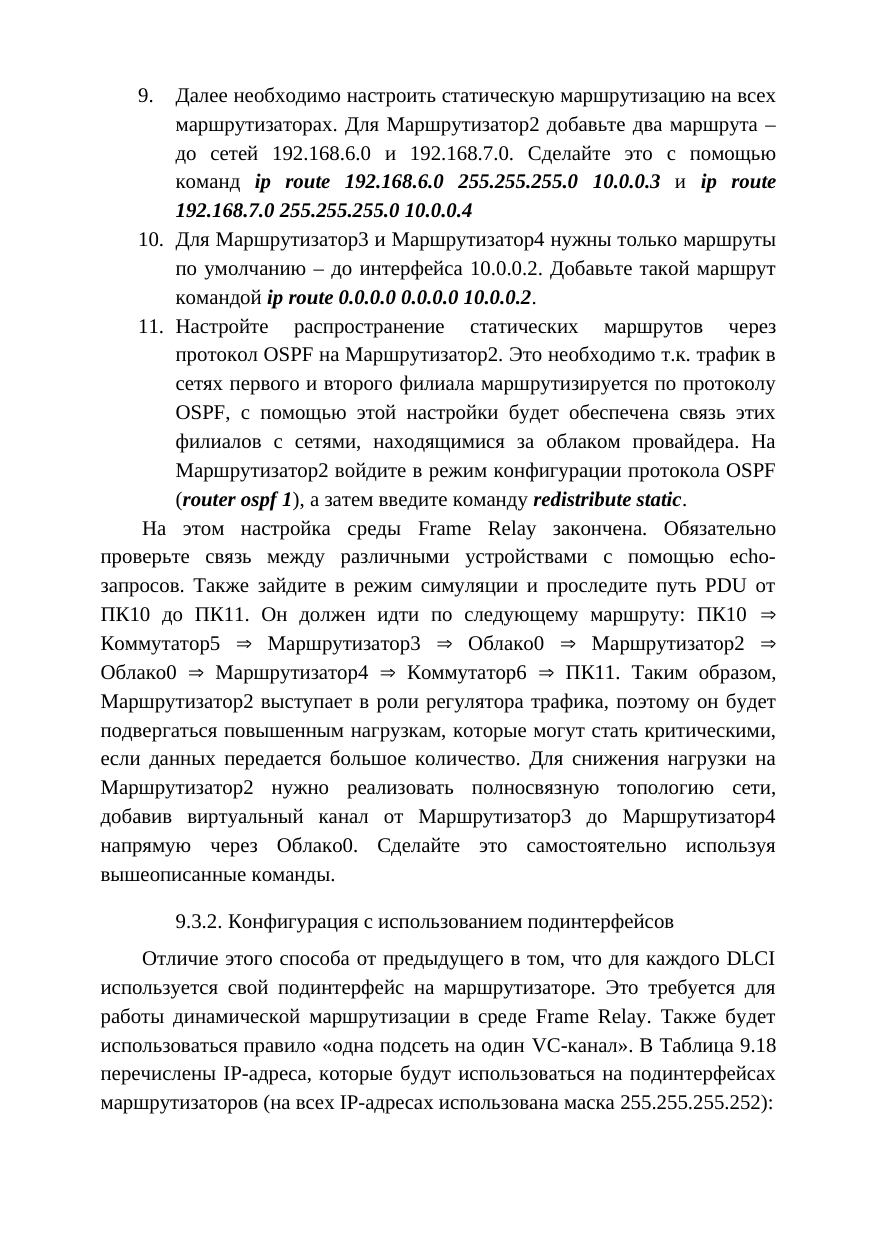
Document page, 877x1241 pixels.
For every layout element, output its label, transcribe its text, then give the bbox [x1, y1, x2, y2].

text На этом настройка среды Frame Relay закончена. Обязательно проверьте связь между различными устройствами с помощью echo-запросов. Также зайдите в режим симуляции и проследите путь PDU от ПК10 до ПК11. Он должен идти по следующему маршруту: ПК10 Коммутатор5 Маршрутизатор3 Облако0 Маршрутизатор2 Облако0 Маршрутизатор4 Коммутатор6 ПК11. Таким образом, Маршрутизатор2 выступает в роли регулятора трафика, поэтому он будет подвергаться повышенным нагрузкам, которые могут стать критическими, если данных передается большое количество. Для снижения нагрузки на Маршрутизатор2 нужно реализовать полносвязную топологию сети, добавив виртуальный канал от Маршрутизатор3 до Маршрутизатор4 напрямую через Облако0. Сделайте это самостоятельно используя вышеописанные команды. [100, 516, 777, 886]
text Настройте распространение статических маршрутов через протокол OSPF на Маршрутизатор2. Это необходимо т.к. трафик в сетях первого и второго филиала маршрутизируется по протоколу OSPF, с помощью этой настройки будет обеспечена связь этих филиалов с сетями, находящимися за облаком провайдера. На Маршрутизатор2 войдите в режим конфигурации протокола OSPF (router ospf 1), а затем введите команду redistribute static. [138, 313, 777, 511]
text Для Маршрутизатор3 и Маршрутизатор4 нужны только маршруты по умолчанию – до интерфейса 10.0.0.2. Добавьте такой маршрут командой ip route 0.0.0.0 0.0.0.0 10.0.0.2. [138, 227, 777, 309]
text Далее необходимо настроить статическую маршрутизацию на всех маршрутизаторах. Для Маршрутизатор2 добавьте два маршрута – до сетей 192.168.6.0 и 192.168.7.0. Сделайте это с помощью команд ip route 192.168.6.0 255.255.255.0 10.0.0.3 и ip route 192.168.7.0 255.255.255.0 10.0.0.4 [138, 83, 777, 222]
subtitle Конфигурация с использованием подинтерфейсов [175, 909, 777, 933]
